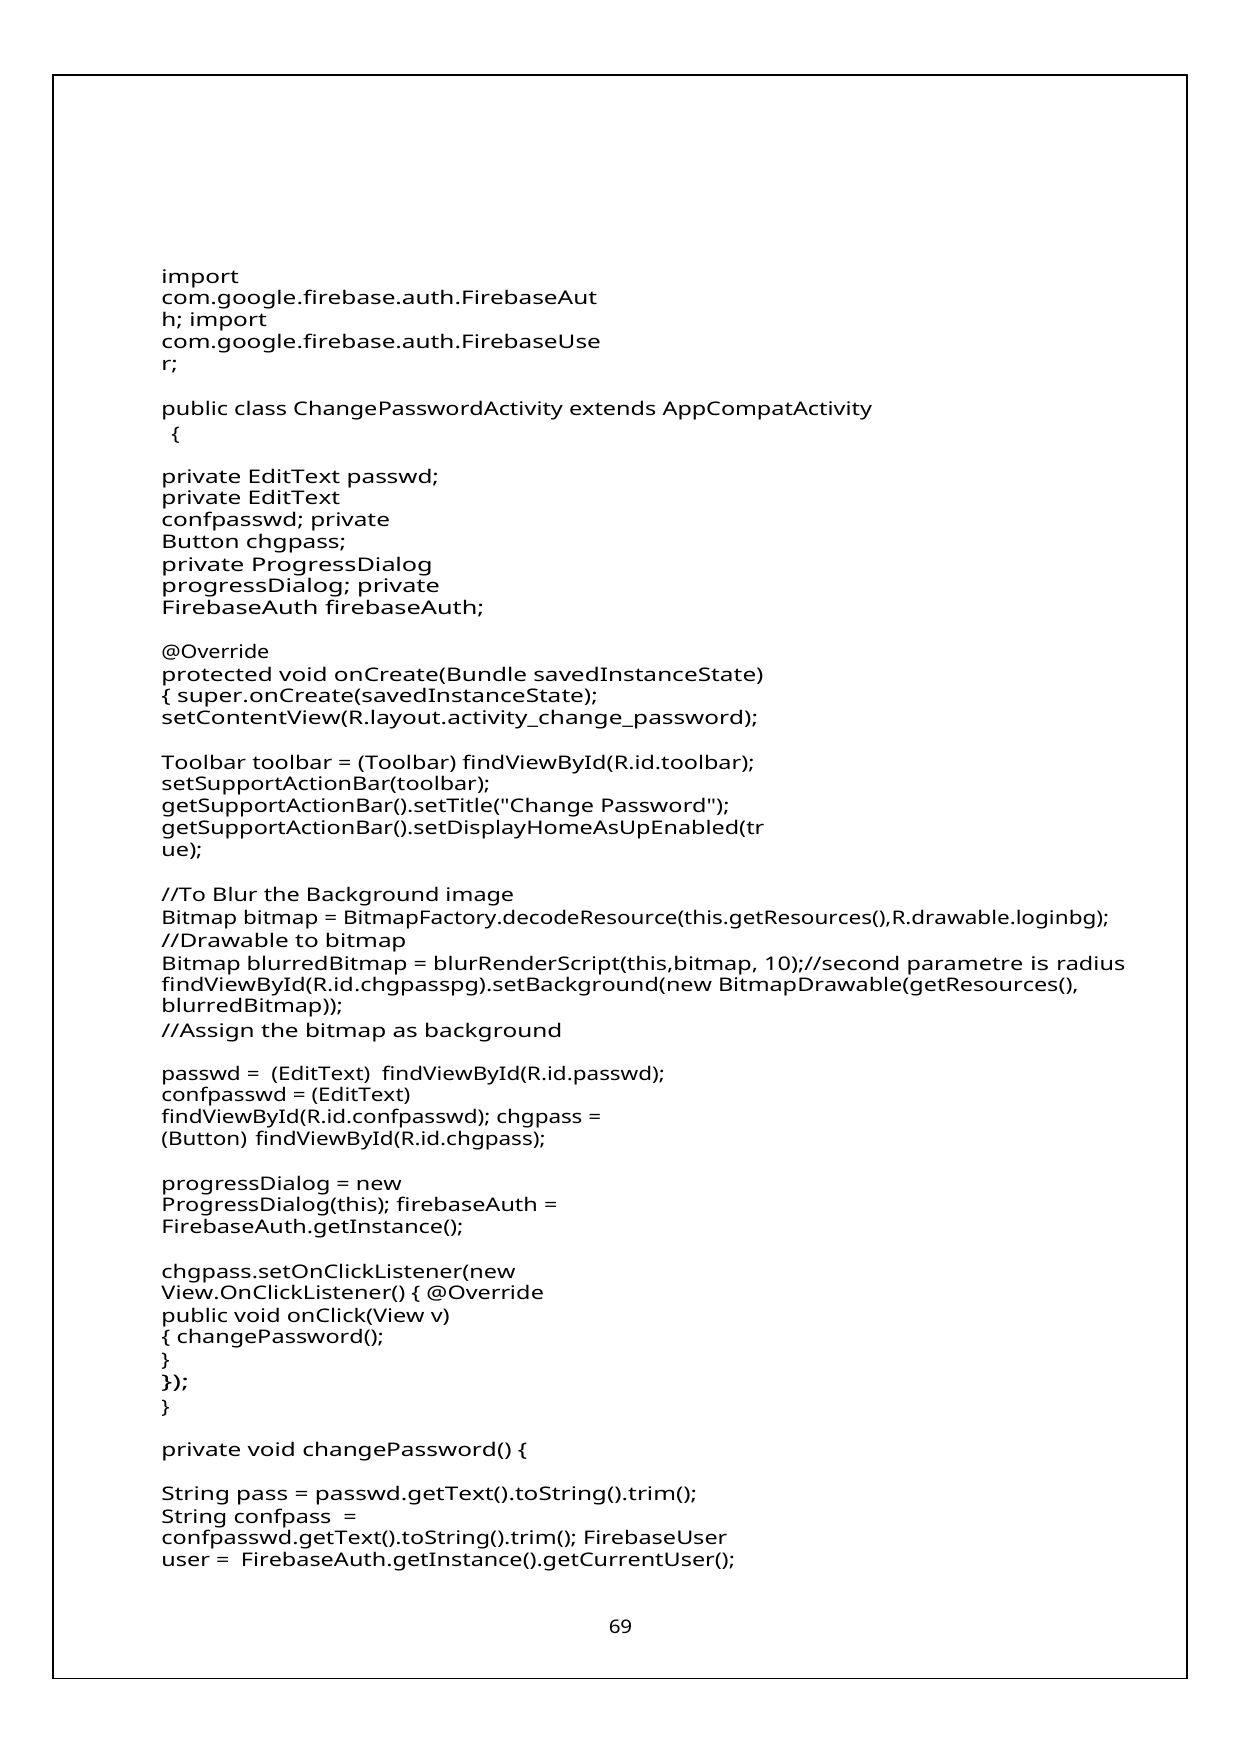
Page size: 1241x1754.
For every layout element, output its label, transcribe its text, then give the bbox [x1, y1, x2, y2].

text } [161, 1349, 1198, 1371]
text passwd = (EditText) findViewById(R.id.passwd); confpasswd = (EditText) findViewById(R.id.confpasswd); chgpass = (Button) findViewById(R.id.chgpass); [161, 1063, 689, 1151]
text private EditText passwd; private EditText confpasswd; private Button chgpass; [161, 466, 440, 554]
text import com.google.firebase.auth.FirebaseAuth; import com.google.firebase.auth.FirebaseUser; [161, 266, 609, 376]
text { [171, 420, 1198, 445]
text 69 [425, 1613, 815, 1639]
text }); [161, 1371, 1198, 1393]
text private void changePassword() { [161, 1437, 1198, 1462]
text Bitmap bitmap = BitmapFactory.decodeResource(this.getResources(),R.drawable.loginbg); [161, 906, 1198, 929]
text private ProgressDialog progressDialog; private FirebaseAuth firebaseAuth; [161, 554, 541, 620]
text String pass = passwd.getText().toString().trim(); [161, 1481, 1198, 1506]
text //Assign the bitmap as background [161, 1018, 1198, 1042]
text progressDialog = new ProgressDialog(this); firebaseAuth = FirebaseAuth.getInstance(); [161, 1173, 609, 1239]
text Toolbar toolbar = (Toolbar) findViewById(R.id.toolbar); setSupportActionBar(toolbar); getSupportActionBar().setTitle("Change Password"); getSupportActionBar().setDisplayHomeAsUpEnabled(true); [161, 752, 765, 862]
text //To Blur the Background image [161, 882, 1198, 906]
text chgpass.setOnClickListener(new View.OnClickListener() { @Override [161, 1261, 765, 1305]
text protected void onCreate(Bundle savedInstanceState) { super.onCreate(savedInstanceState); setContentView(R.layout.activity_change_password); [161, 664, 848, 730]
text //Drawable to bitmap [161, 929, 1198, 952]
text @Override [161, 639, 1198, 664]
text String confpass = confpasswd.getText().toString().trim(); FirebaseUser user = FirebaseAuth.getInstance().getCurrentUser(); [161, 1506, 765, 1572]
text Bitmap blurredBitmap = blurRenderScript(this,bitmap, 10);//second parametre is radius findViewById(R.id.chgpasspg).setBackground(new BitmapDrawable(getResources(), blurredBitmap)); [161, 952, 1198, 1018]
text public void onClick(View v) { changePassword(); [161, 1305, 511, 1349]
text } [161, 1393, 1198, 1418]
text public class ChangePasswordActivity extends AppCompatActivity [161, 396, 1198, 420]
